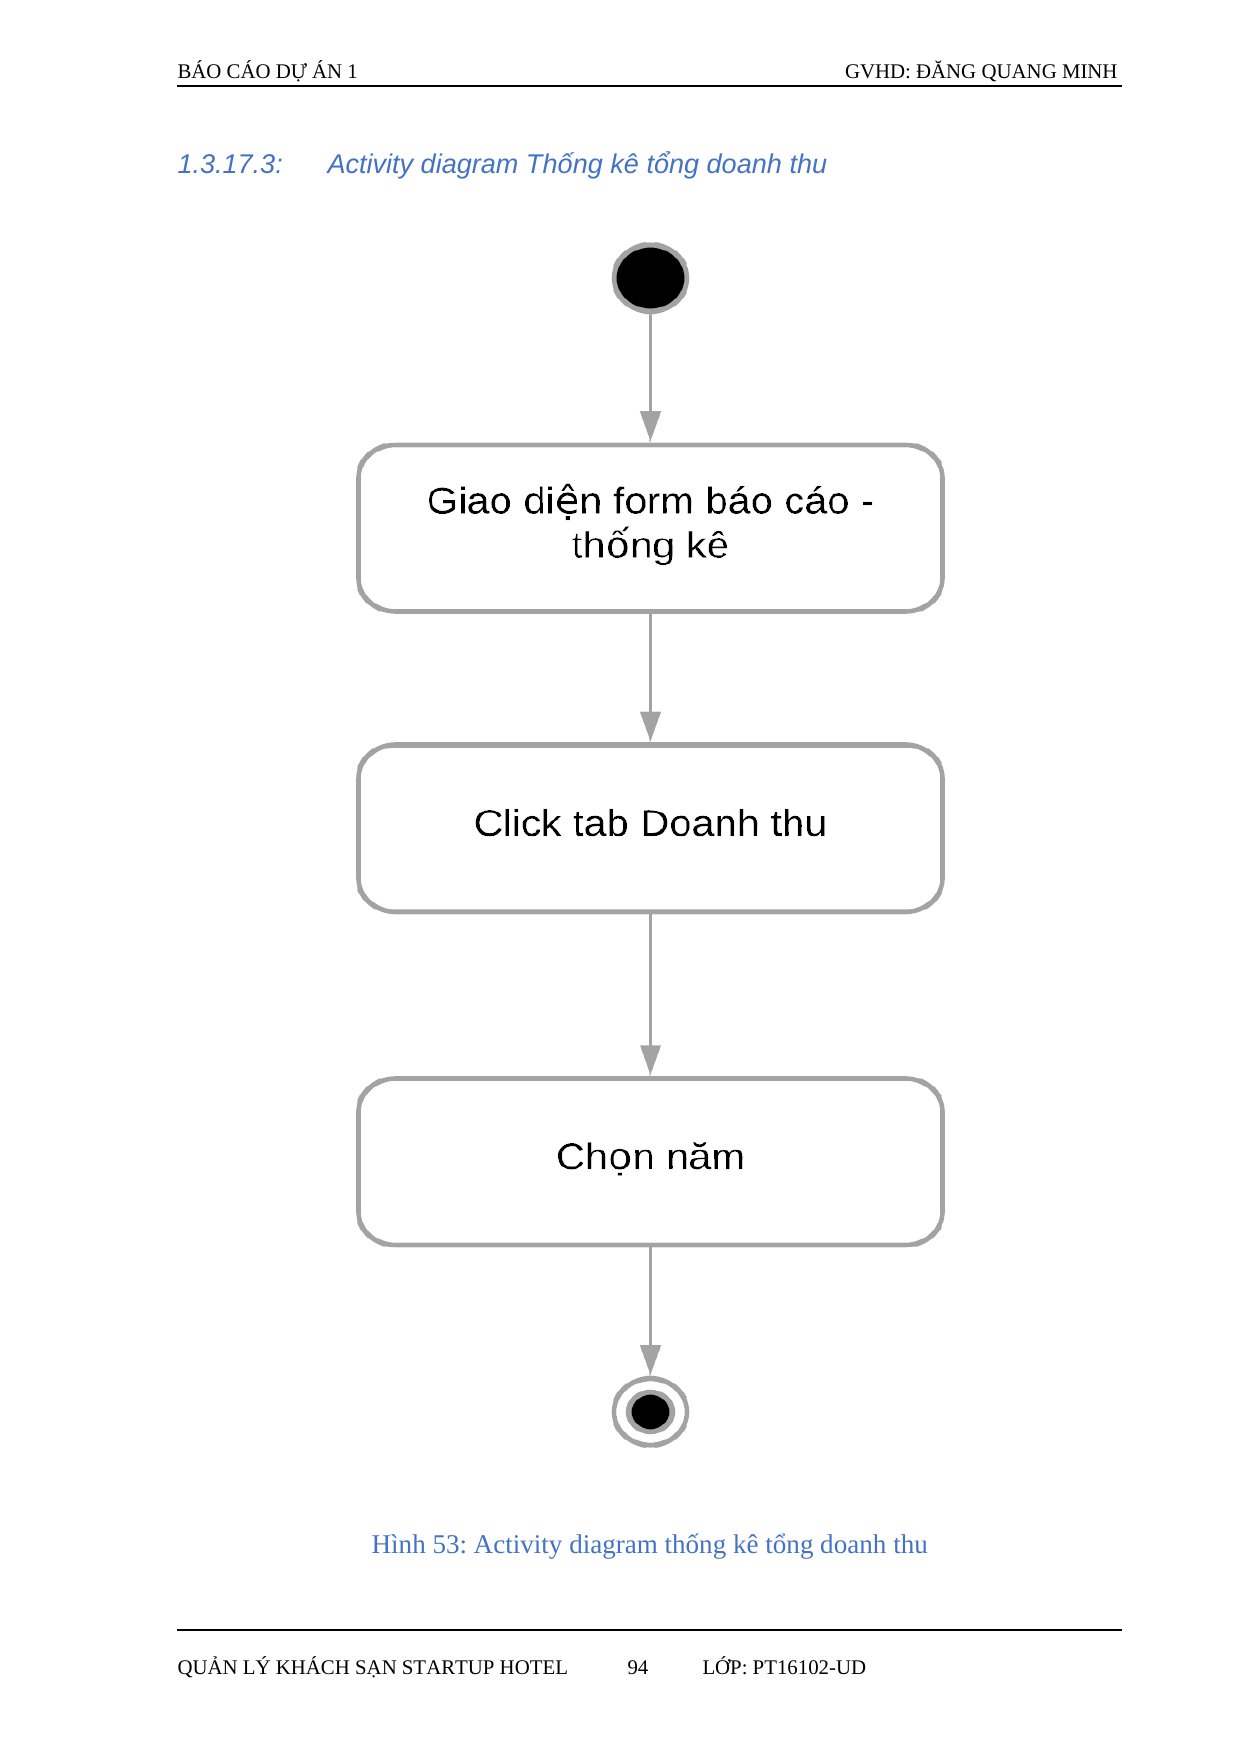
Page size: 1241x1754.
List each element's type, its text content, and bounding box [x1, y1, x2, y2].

subtitle Activity diagram Thống kê tổng doanh thu [177, 148, 1122, 179]
picture [285, 178, 1015, 1512]
